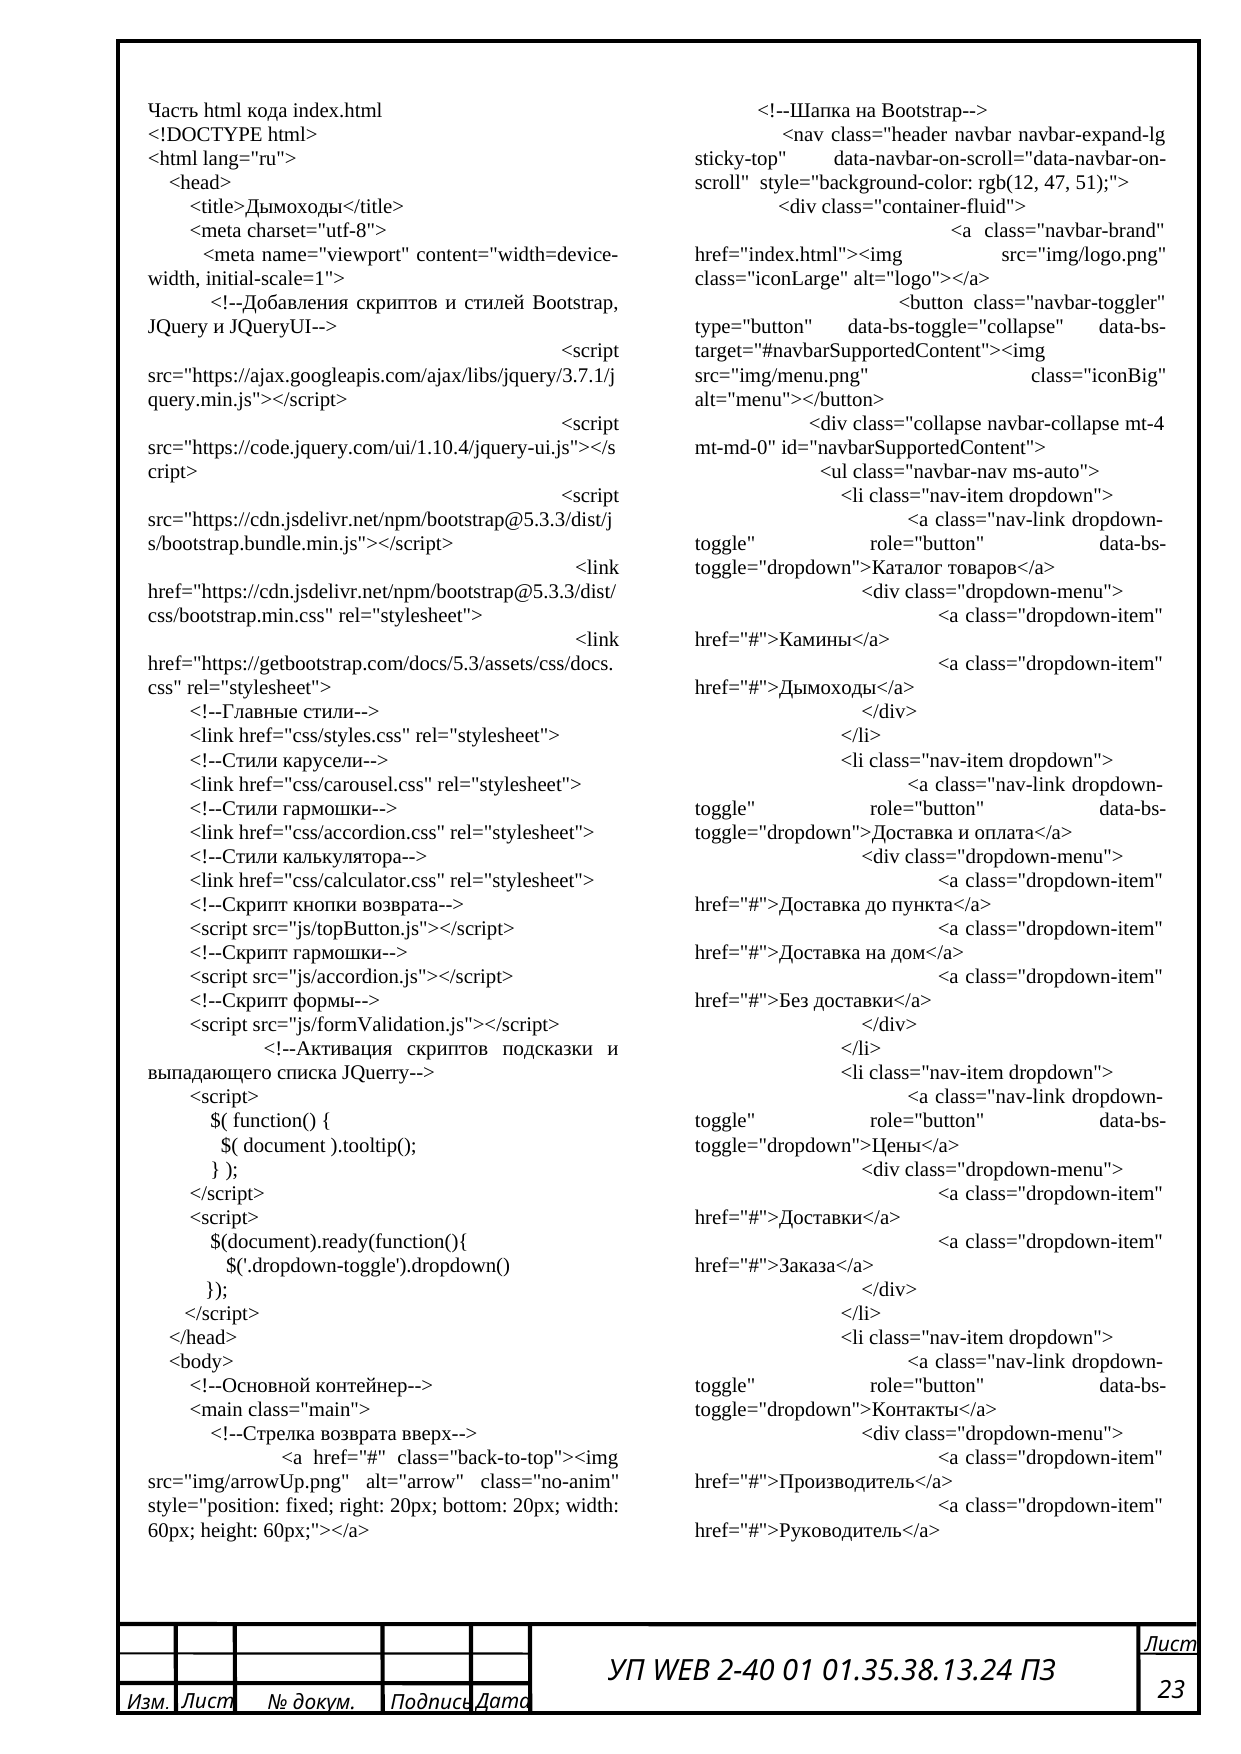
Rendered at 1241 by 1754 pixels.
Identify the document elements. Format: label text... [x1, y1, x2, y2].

text </li> [694, 723, 1166, 747]
text </div> [694, 1012, 1166, 1036]
picture [522, 1698, 528, 1708]
picture [473, 1686, 528, 1708]
picture [386, 1686, 469, 1708]
picture [270, 1698, 275, 1708]
text $('.dropdown-toggle').dropdown() [148, 1253, 619, 1277]
picture [184, 1695, 192, 1708]
picture [393, 1696, 402, 1708]
text </div> [694, 1277, 1166, 1301]
text <a class="dropdown-item" href="#">Заказа</a> [694, 1229, 1166, 1277]
text <a href="#" class="back-to-top"><img src="img/arrowUp.png" alt="arrow" class="no-anim" style="position: fixed; right: 20px; bottom: 20px; width: 60px; height: 60px;"></a> [148, 1445, 619, 1542]
text <link href="css/carousel.css" rel="stylesheet"> [148, 772, 619, 796]
picture [120, 1686, 174, 1708]
text <!--Скрипт гармошки--> [148, 940, 619, 964]
text <!--Стили гармошки--> [148, 796, 619, 820]
text <a class="nav-link dropdown-toggle" role="button" data-bs-toggle="dropdown">Доставка и оплата</a> [694, 772, 1166, 844]
text </li> [694, 1301, 1166, 1325]
text <!--Скрипт кнопки возврата--> [148, 892, 619, 916]
picture [1141, 1667, 1195, 1699]
text <script src="https://cdn.jsdelivr.net/npm/bootstrap@5.3.3/dist/js/bootstrap.bundle.min.js"></script> [148, 483, 619, 555]
picture [1141, 1629, 1195, 1651]
picture [492, 1698, 498, 1708]
text <a class="dropdown-item" href="#">Производитель</a> [694, 1445, 1166, 1493]
picture [130, 1698, 138, 1708]
text }); [148, 1277, 619, 1301]
text </li> [694, 1036, 1166, 1060]
picture [419, 1700, 425, 1708]
text <title>Дымоходы</title> [148, 194, 619, 218]
text <!--Стили карусели--> [148, 747, 619, 772]
text <!--Стили калькулятора--> [148, 844, 619, 868]
text <script src="js/topButton.js"></script> [148, 916, 619, 940]
picture [479, 1695, 487, 1706]
text <!--Главные стили--> [148, 699, 619, 723]
picture [178, 1686, 233, 1708]
text <a class="dropdown-item" href="#">Доставка до пункта</a> [694, 868, 1166, 916]
picture [1147, 1638, 1155, 1651]
text Часть html кода index.html [148, 98, 619, 122]
picture [239, 1686, 378, 1708]
text <!--Шапка на Bootstrap--> [694, 98, 1166, 122]
text <!DOCTYPE html> [148, 122, 619, 146]
text <script src="https://code.jquery.com/ui/1.10.4/jquery-ui.js"></script> [148, 411, 619, 483]
text <script> [148, 1205, 619, 1229]
text <li class="nav-item dropdown"> [694, 1060, 1166, 1084]
text <li class="nav-item dropdown"> [694, 483, 1166, 507]
text <div class="container-fluid"> [694, 194, 1166, 218]
text <script src="js/accordion.js"></script> [148, 964, 619, 988]
text <a class="dropdown-item" href="#">Дымоходы</a> [694, 651, 1166, 699]
text <nav class="header navbar navbar-expand-lg sticky-top" data-navbar-on-scroll="data-navbar-on-scroll" style="background-color: rgb(12, 47, 51);"> [694, 122, 1166, 194]
picture [307, 1699, 313, 1708]
text <ul class="navbar-nav ms-auto"> [694, 459, 1166, 483]
text } ); [148, 1157, 619, 1181]
text <script src="https://ajax.googleapis.com/ajax/libs/jquery/3.7.1/jquery.min.js"></script> [148, 338, 619, 411]
text <div class="dropdown-menu"> [694, 1157, 1166, 1181]
text <div class="dropdown-menu"> [694, 579, 1166, 603]
text <li class="nav-item dropdown"> [694, 1325, 1166, 1349]
text <script src="js/formValidation.js"></script> [148, 1012, 619, 1036]
text <a class="nav-link dropdown-toggle" role="button" data-bs-toggle="dropdown">Цены</a> [694, 1084, 1166, 1157]
picture [407, 1699, 413, 1708]
text <div class="dropdown-menu"> [694, 1421, 1166, 1445]
text <!--Основной контейнер--> [148, 1373, 619, 1397]
text <html lang="ru"> [148, 146, 619, 170]
text <link href="css/accordion.css" rel="stylesheet"> [148, 820, 619, 844]
text <a class="dropdown-item" href="#">Без доставки</a> [694, 964, 1166, 1012]
text <a class="dropdown-item" href="#">Руководитель</a> [694, 1493, 1166, 1542]
text $( function() { [148, 1108, 619, 1132]
picture [322, 1699, 328, 1708]
text <!--Скрипт формы--> [148, 988, 619, 1012]
text <a class="nav-link dropdown-toggle" role="button" data-bs-toggle="dropdown">Каталог товаров</a> [694, 507, 1166, 579]
text <a class="dropdown-item" href="#">Доставка на дом</a> [694, 916, 1166, 964]
text <body> [148, 1349, 619, 1373]
text <link href="css/calculator.css" rel="stylesheet"> [148, 868, 619, 892]
text <a class="dropdown-item" href="#">Камины</a> [694, 603, 1166, 651]
text </script> [148, 1181, 619, 1205]
text <div class="collapse navbar-collapse mt-4 mt-md-0" id="navbarSupportedContent"> [694, 411, 1166, 459]
text $( document ).tooltip(); [148, 1132, 619, 1157]
text <!--Активация скриптов подсказки и выпадающего списка JQuerry--> [148, 1036, 619, 1084]
text <div class="dropdown-menu"> [694, 844, 1166, 868]
text $(document).ready(function(){ [148, 1229, 619, 1253]
picture [295, 1700, 301, 1708]
text <script> [148, 1084, 619, 1108]
text <a class="dropdown-item" href="#">Доставки</a> [694, 1181, 1166, 1229]
text <li class="nav-item dropdown"> [694, 747, 1166, 772]
text <link href="https://cdn.jsdelivr.net/npm/bootstrap@5.3.3/dist/css/bootstrap.min.css" rel="stylesheet"> [148, 555, 619, 627]
text </div> [694, 699, 1166, 723]
text <a class="nav-link dropdown-toggle" role="button" data-bs-toggle="dropdown">Контакты</a> [694, 1349, 1166, 1421]
text <!--Добавления скриптов и стилей Bootstrap, JQuery и JQueryUI--> [148, 290, 619, 338]
text <button class="navbar-toggler" type="button" data-bs-toggle="collapse" data-bs-target="#navbarSupportedContent"><img src="img/menu.png" class="iconBig" alt="menu"></button> [694, 290, 1166, 411]
text </script> [148, 1301, 619, 1325]
text <link href="https://getbootstrap.com/docs/5.3/assets/css/docs.css" rel="stylesheet"> [148, 627, 619, 699]
text </head> [148, 1325, 619, 1349]
text <head> [148, 170, 619, 194]
text <main class="main"> [148, 1397, 619, 1421]
text <!--Стрелка возврата вверх--> [148, 1421, 619, 1445]
text <a class="navbar-brand" href="index.html"><img src="img/logo.png" class="iconLarge" alt="logo"></a> [694, 218, 1166, 290]
text <meta charset="utf-8"> [148, 218, 619, 242]
text <meta name="viewport" content="width=device-width, initial-scale=1"> [148, 242, 619, 290]
text <link href="css/styles.css" rel="stylesheet"> [148, 723, 619, 747]
